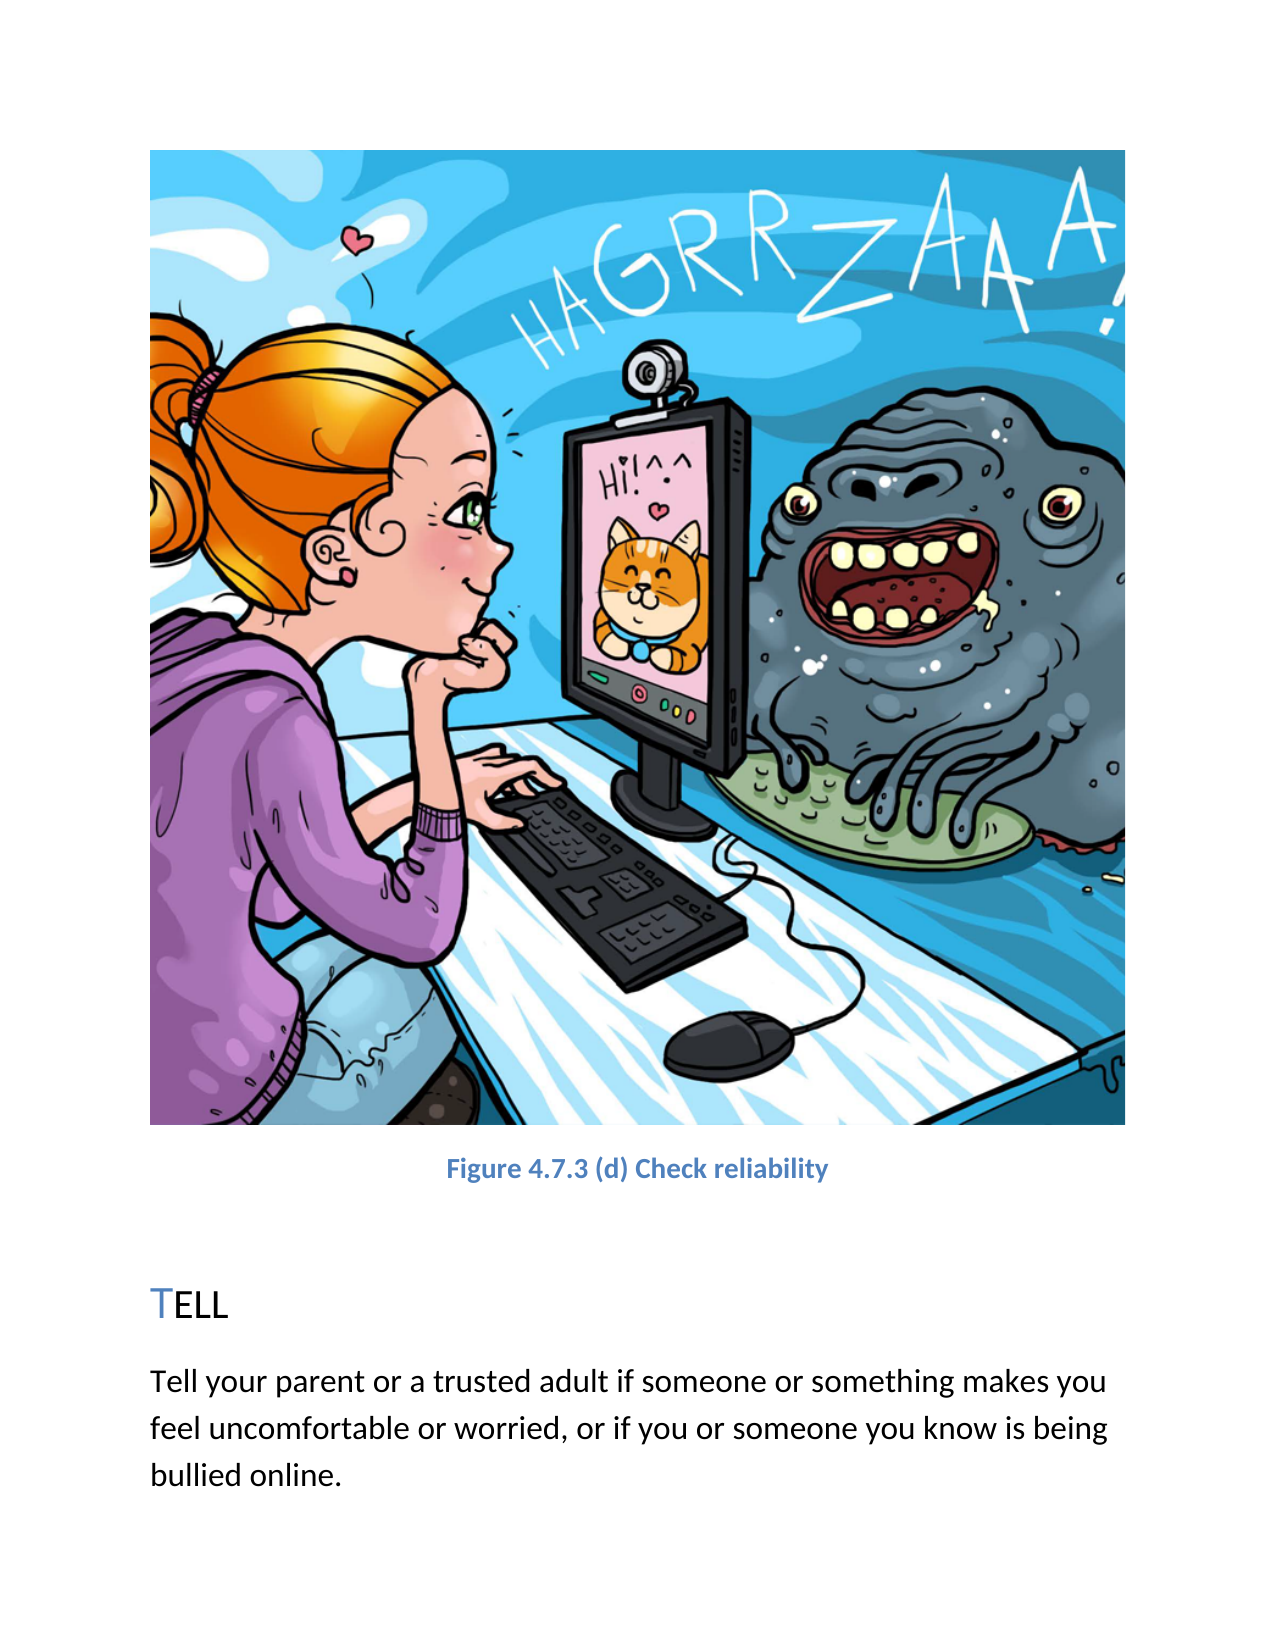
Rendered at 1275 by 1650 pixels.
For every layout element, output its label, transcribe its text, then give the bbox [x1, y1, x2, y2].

text Tell your parent or a trusted adult if someone or something makes you feel uncomfortable or worried, or if you or someone you know is being bullied online. [150, 1360, 1125, 1494]
text TELL [150, 1274, 1125, 1331]
picture [150, 150, 1125, 1125]
text Figure 4.7.3 (d) Check reliability [150, 1150, 1125, 1186]
